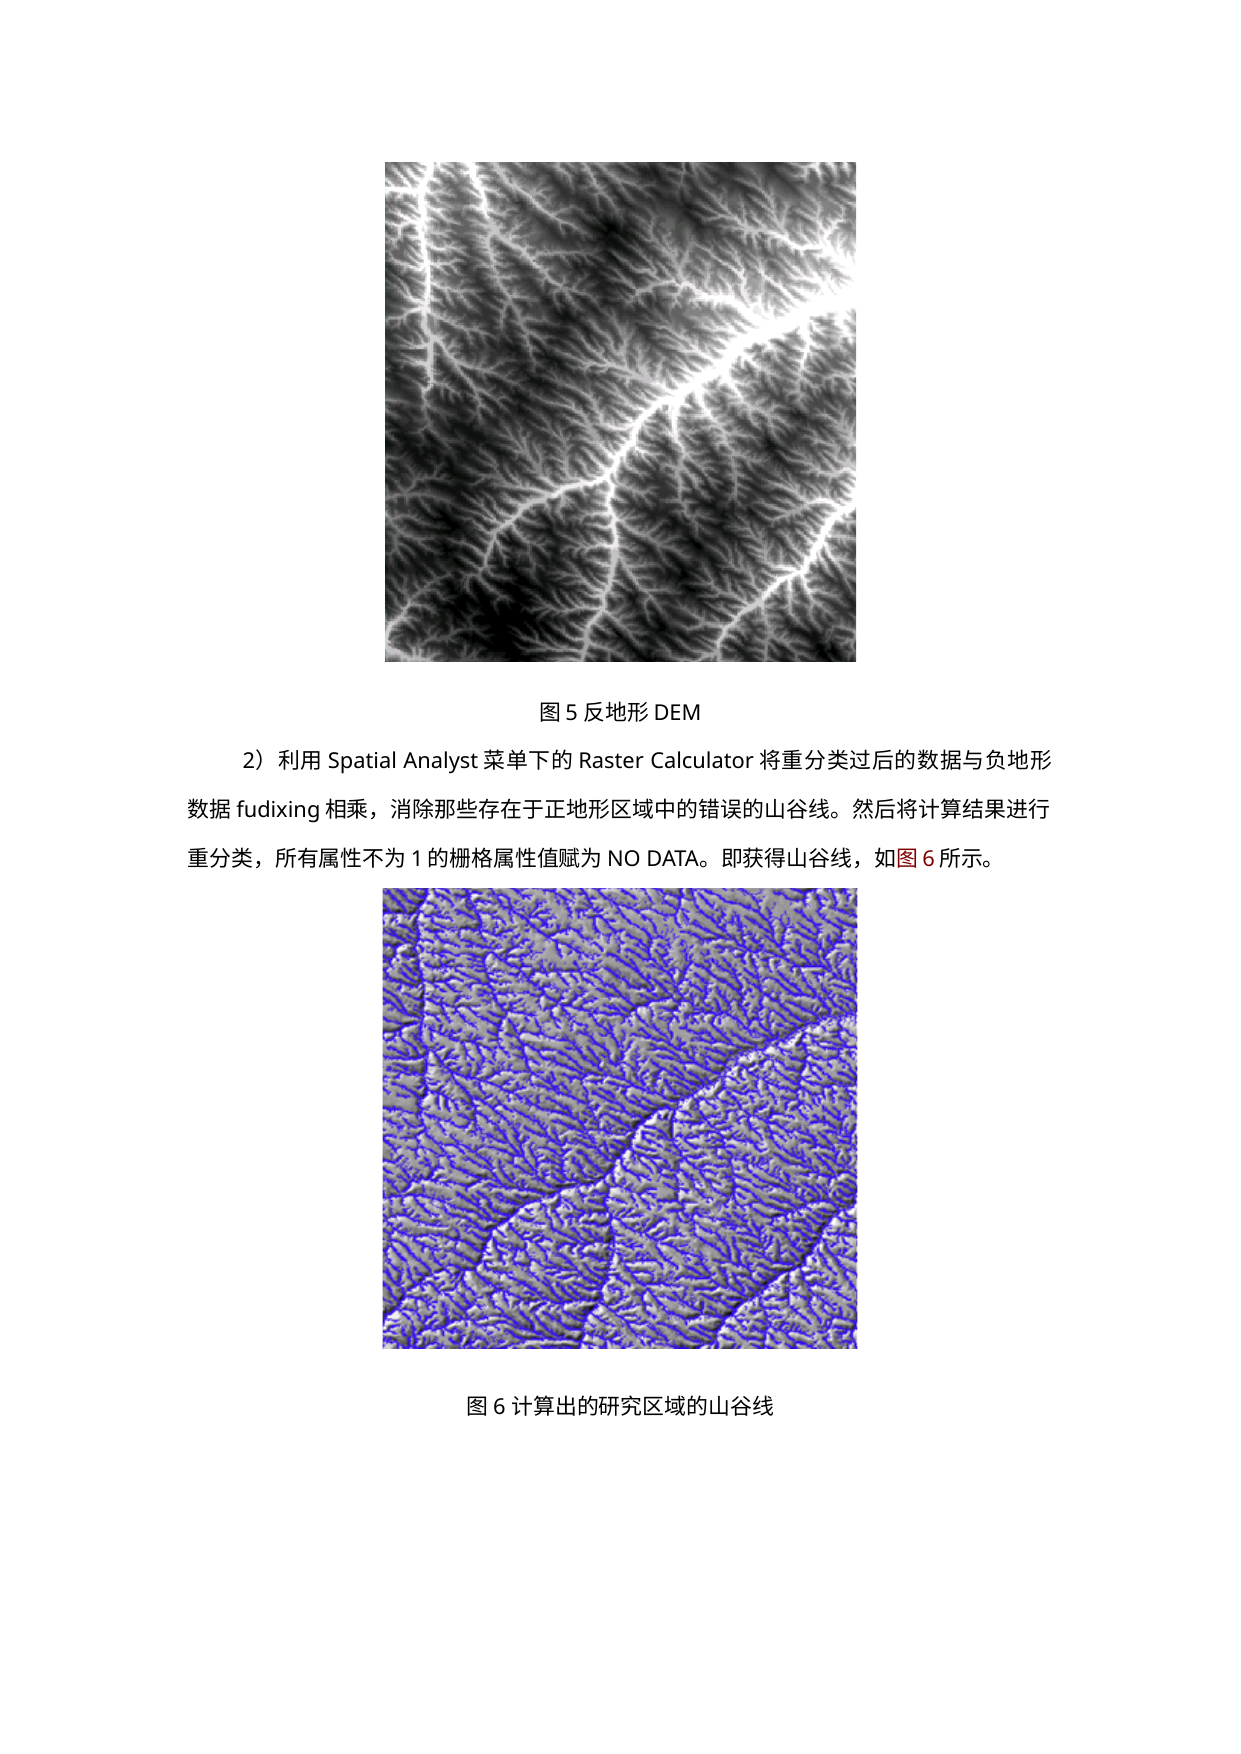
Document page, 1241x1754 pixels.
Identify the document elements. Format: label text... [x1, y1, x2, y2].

text 图5 反地形DEM [187, 694, 1053, 727]
text 2）利用Spatial Analyst菜单下的Raster Calculator将重分类过后的数据与负地形数据fudixing相乘，消除那些存在于正地形区域中的错误的山谷线。然后将计算结果进行重分类，所有属性不为1的栅格属性值赋为NO DATA。即获得山谷线，如图6所示。 [187, 743, 1053, 873]
picture [382, 888, 858, 1349]
picture [384, 162, 857, 662]
text 图6 计算出的研究区域的山谷线 [187, 1389, 1053, 1421]
